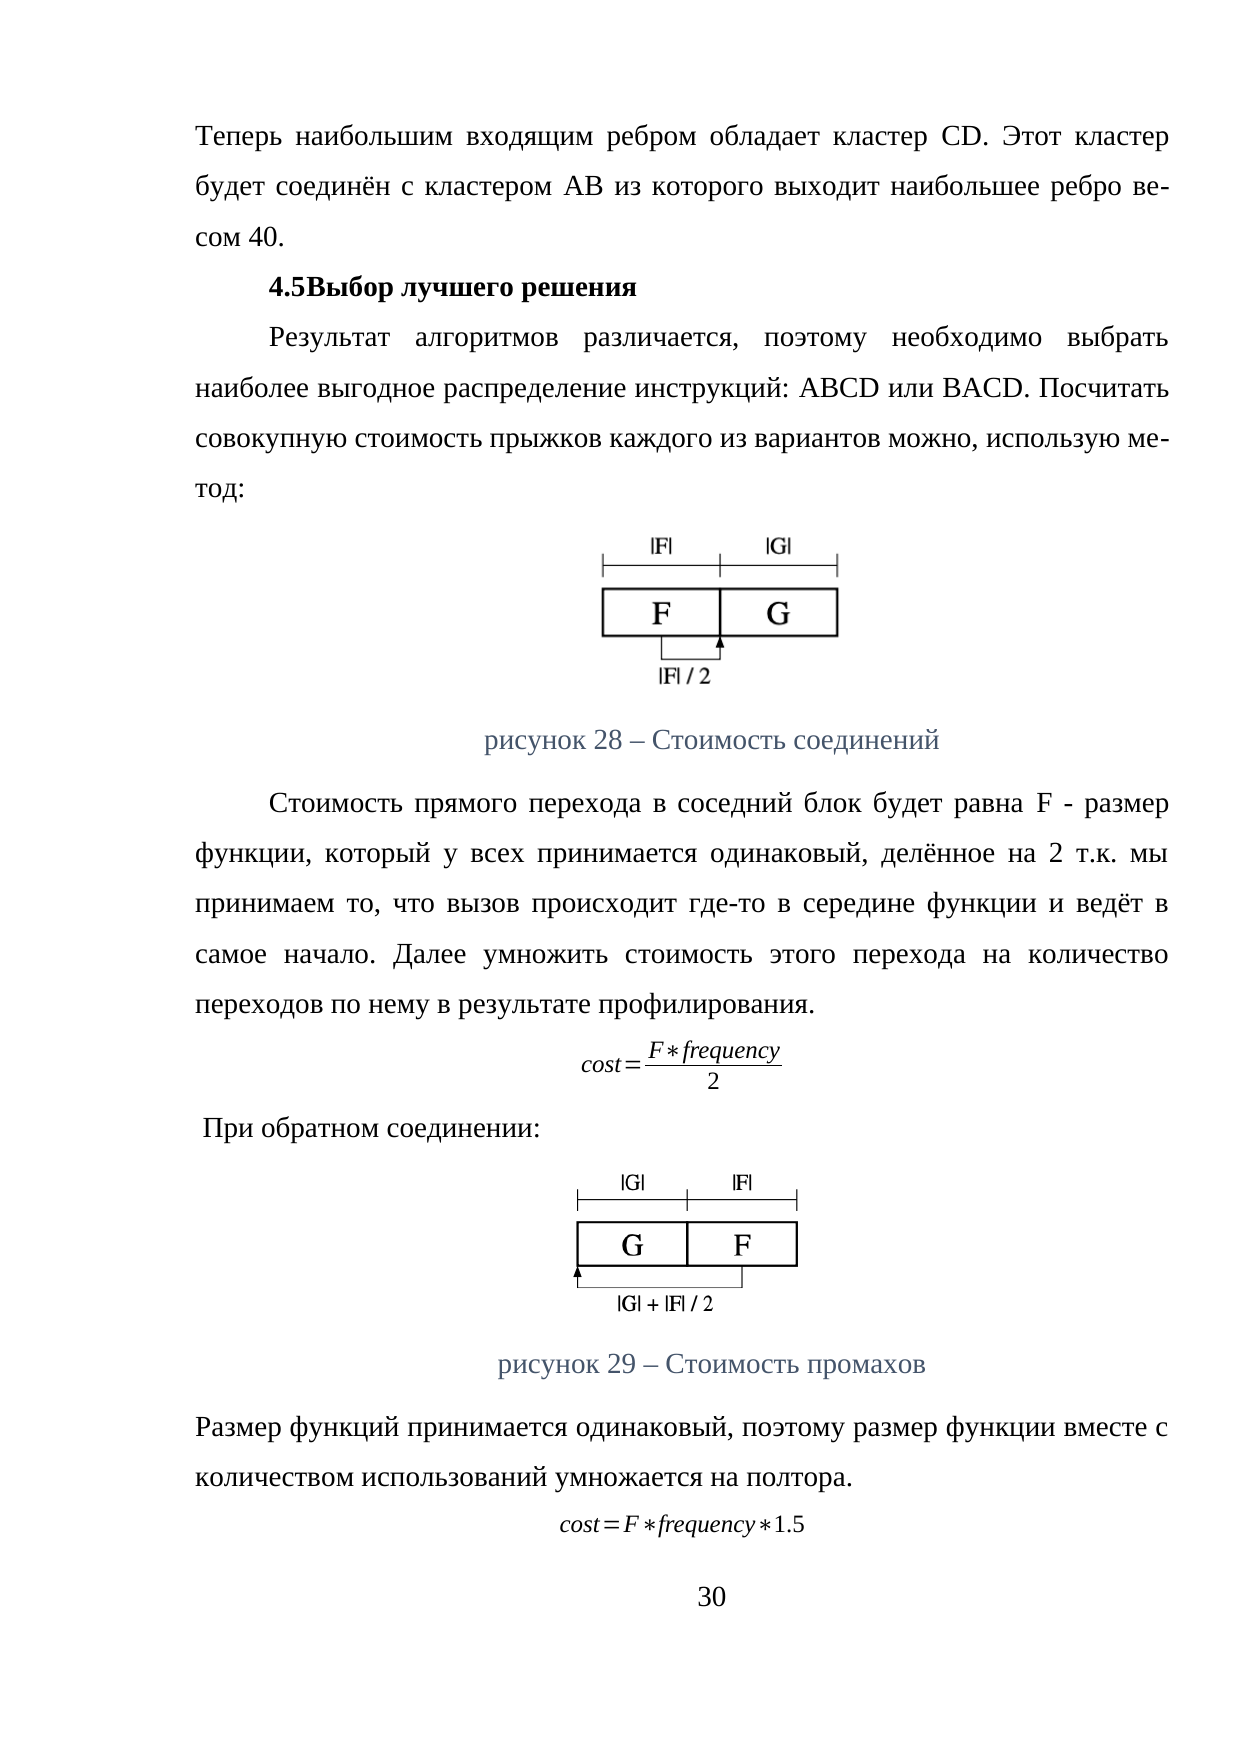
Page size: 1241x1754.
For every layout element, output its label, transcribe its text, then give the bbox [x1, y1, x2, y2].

text рисунок 28 – Стоимость соединений [195, 722, 630, 756]
picture [568, 520, 870, 696]
text Результат алгоритмов различается, поэтому необходимо выбрать наиболее выгодное распределение инструкций: ABCD или BACD. Посчитать совокупную стоимость прыжков каждого из вариантов можно, использую метод: [195, 319, 1169, 504]
text При обратном соединении: [195, 1110, 1169, 1143]
text Теперь наибольшим входящим ребром обладает кластер CD. Этот кластер будет соединён с кластером AB из которого выходит наибольшее ребро весом 40. [195, 118, 1169, 252]
picture [545, 1160, 819, 1320]
text Размер функций принимается одинаковый, поэтому размер функции вместе с количеством использований умножается на полтора. [195, 1409, 1169, 1493]
text рисунок 28 – Стоимость соединений [644, 722, 1169, 756]
text Стоимость прямого перехода в соседний блок будет равна F - размер функции, который у всех принимается одинаковый, делённое на 2 т.к. мы принимаем то, что вызов происходит где-то в середине функции и ведёт в самое начало. Далее умножить стоимость этого перехода на количество переходов по нему в результате профилирования. [195, 785, 1169, 1019]
list Выбор лучшего решения [269, 269, 1169, 303]
text рисунок 29 – Стоимость промахов [195, 1346, 643, 1380]
text рисунок 29 – Стоимость промахов [658, 1346, 1169, 1380]
